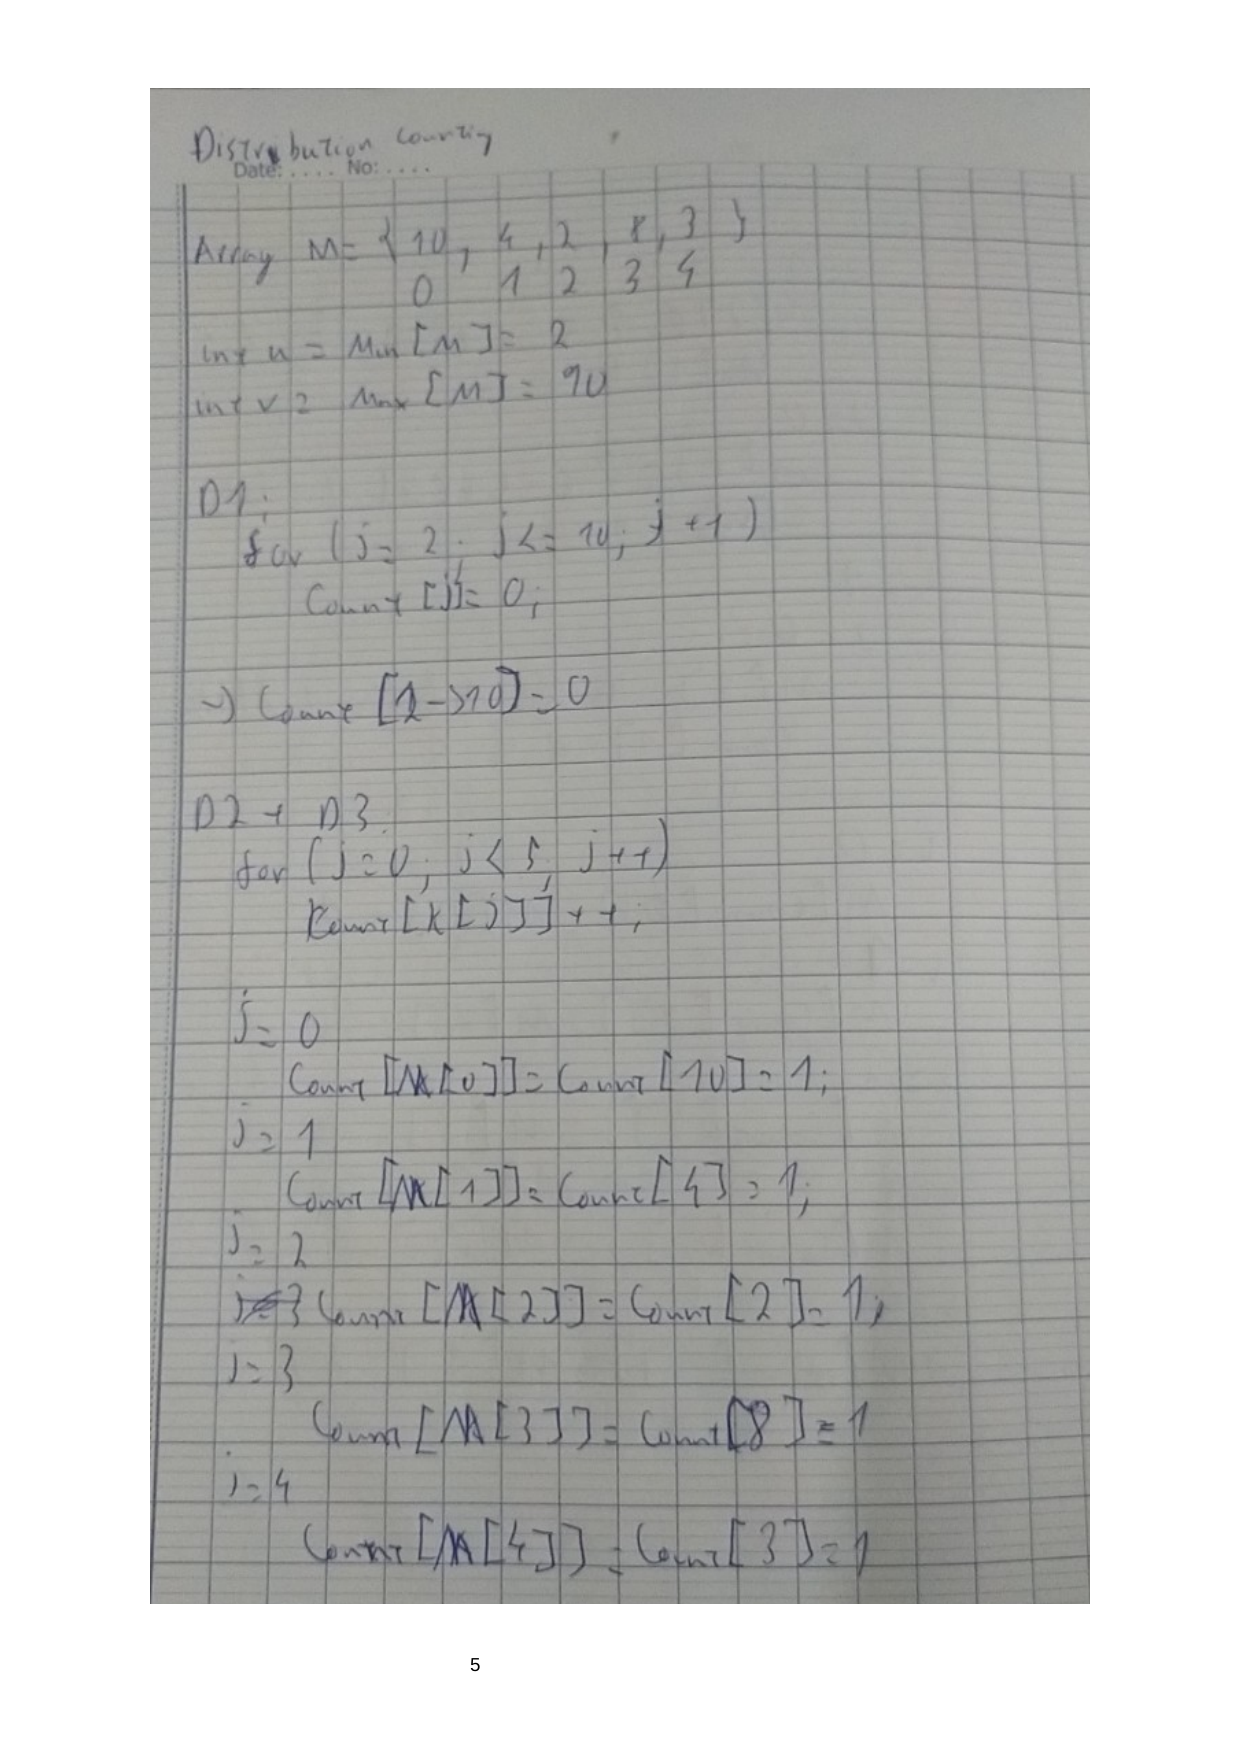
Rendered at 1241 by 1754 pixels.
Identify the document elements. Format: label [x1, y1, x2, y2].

picture [150, 88, 1090, 1604]
